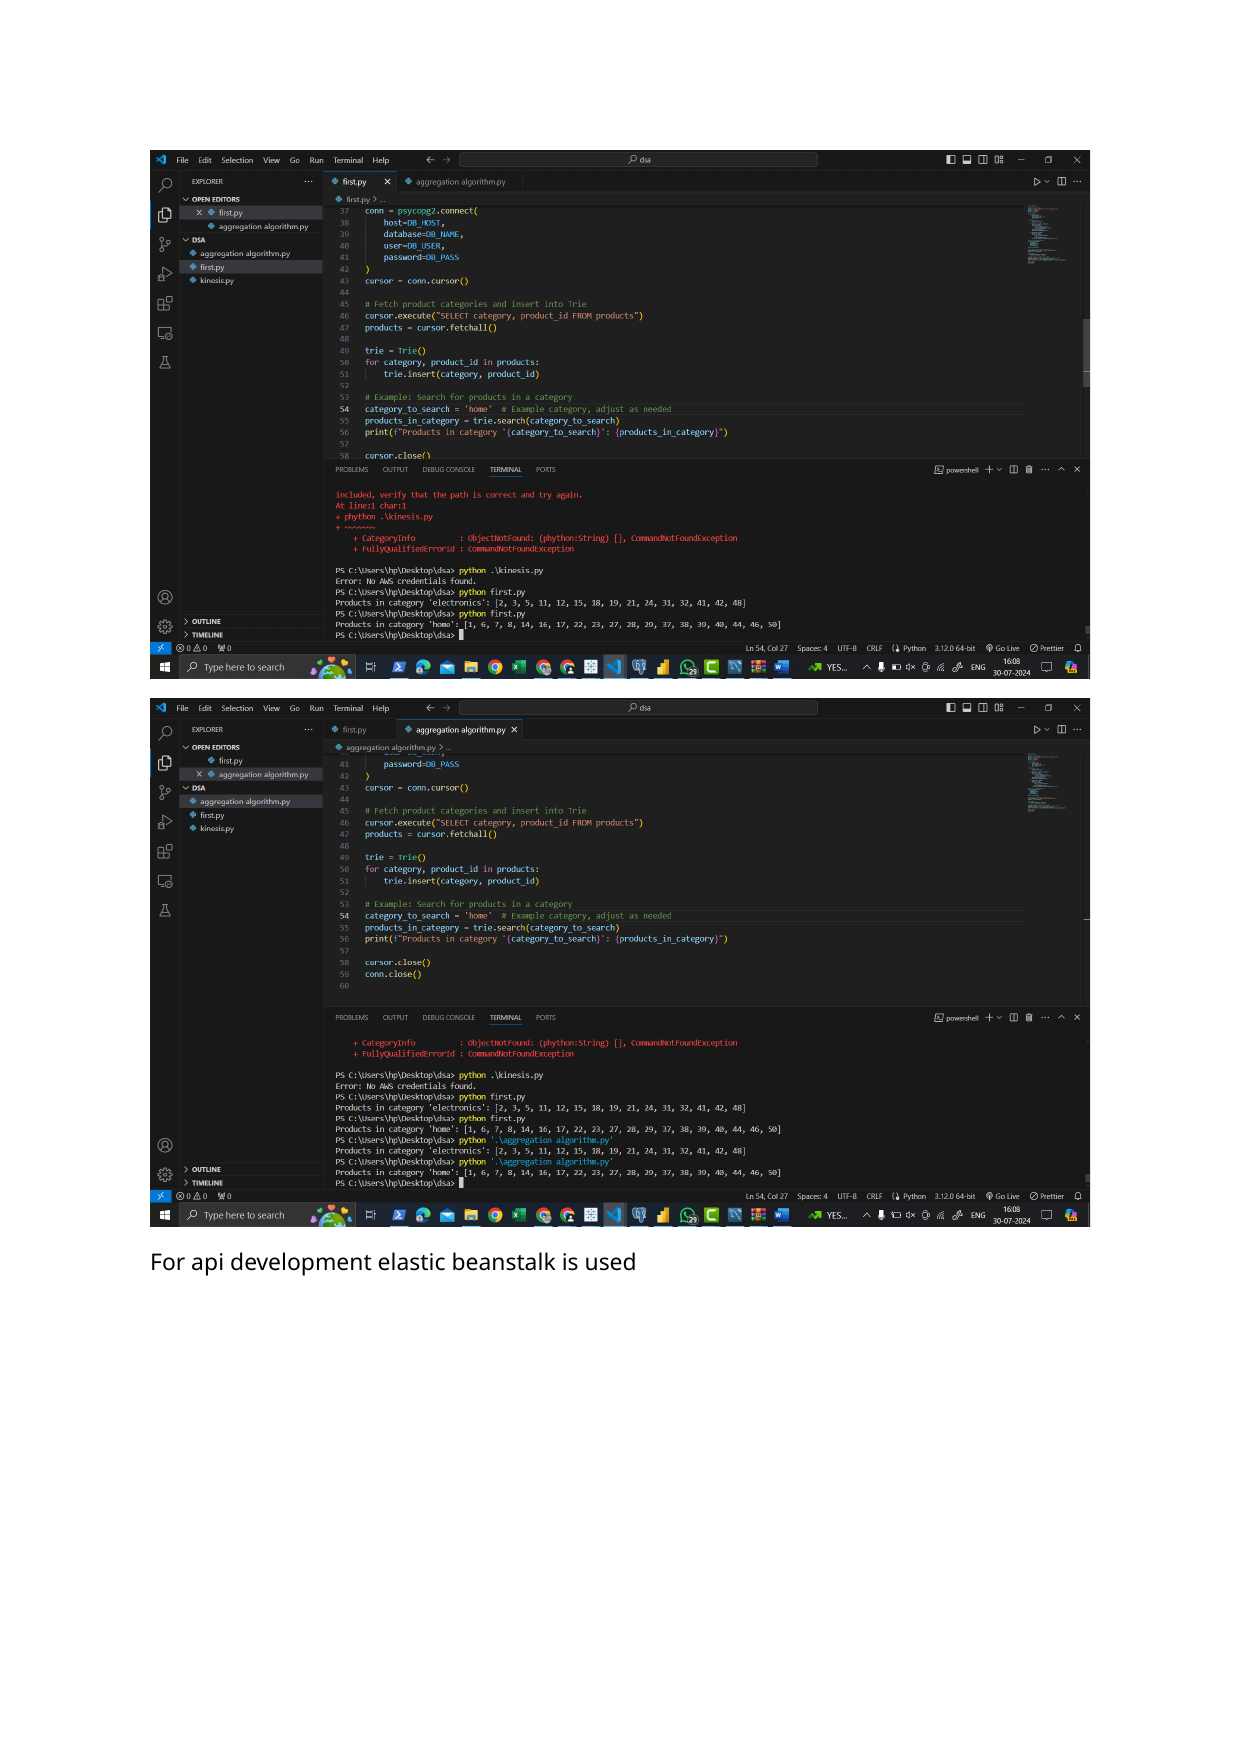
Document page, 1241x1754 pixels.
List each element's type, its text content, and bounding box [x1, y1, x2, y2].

picture [150, 150, 1091, 679]
picture [150, 698, 1091, 1227]
text For api development elastic beanstalk is used [150, 1246, 1090, 1277]
